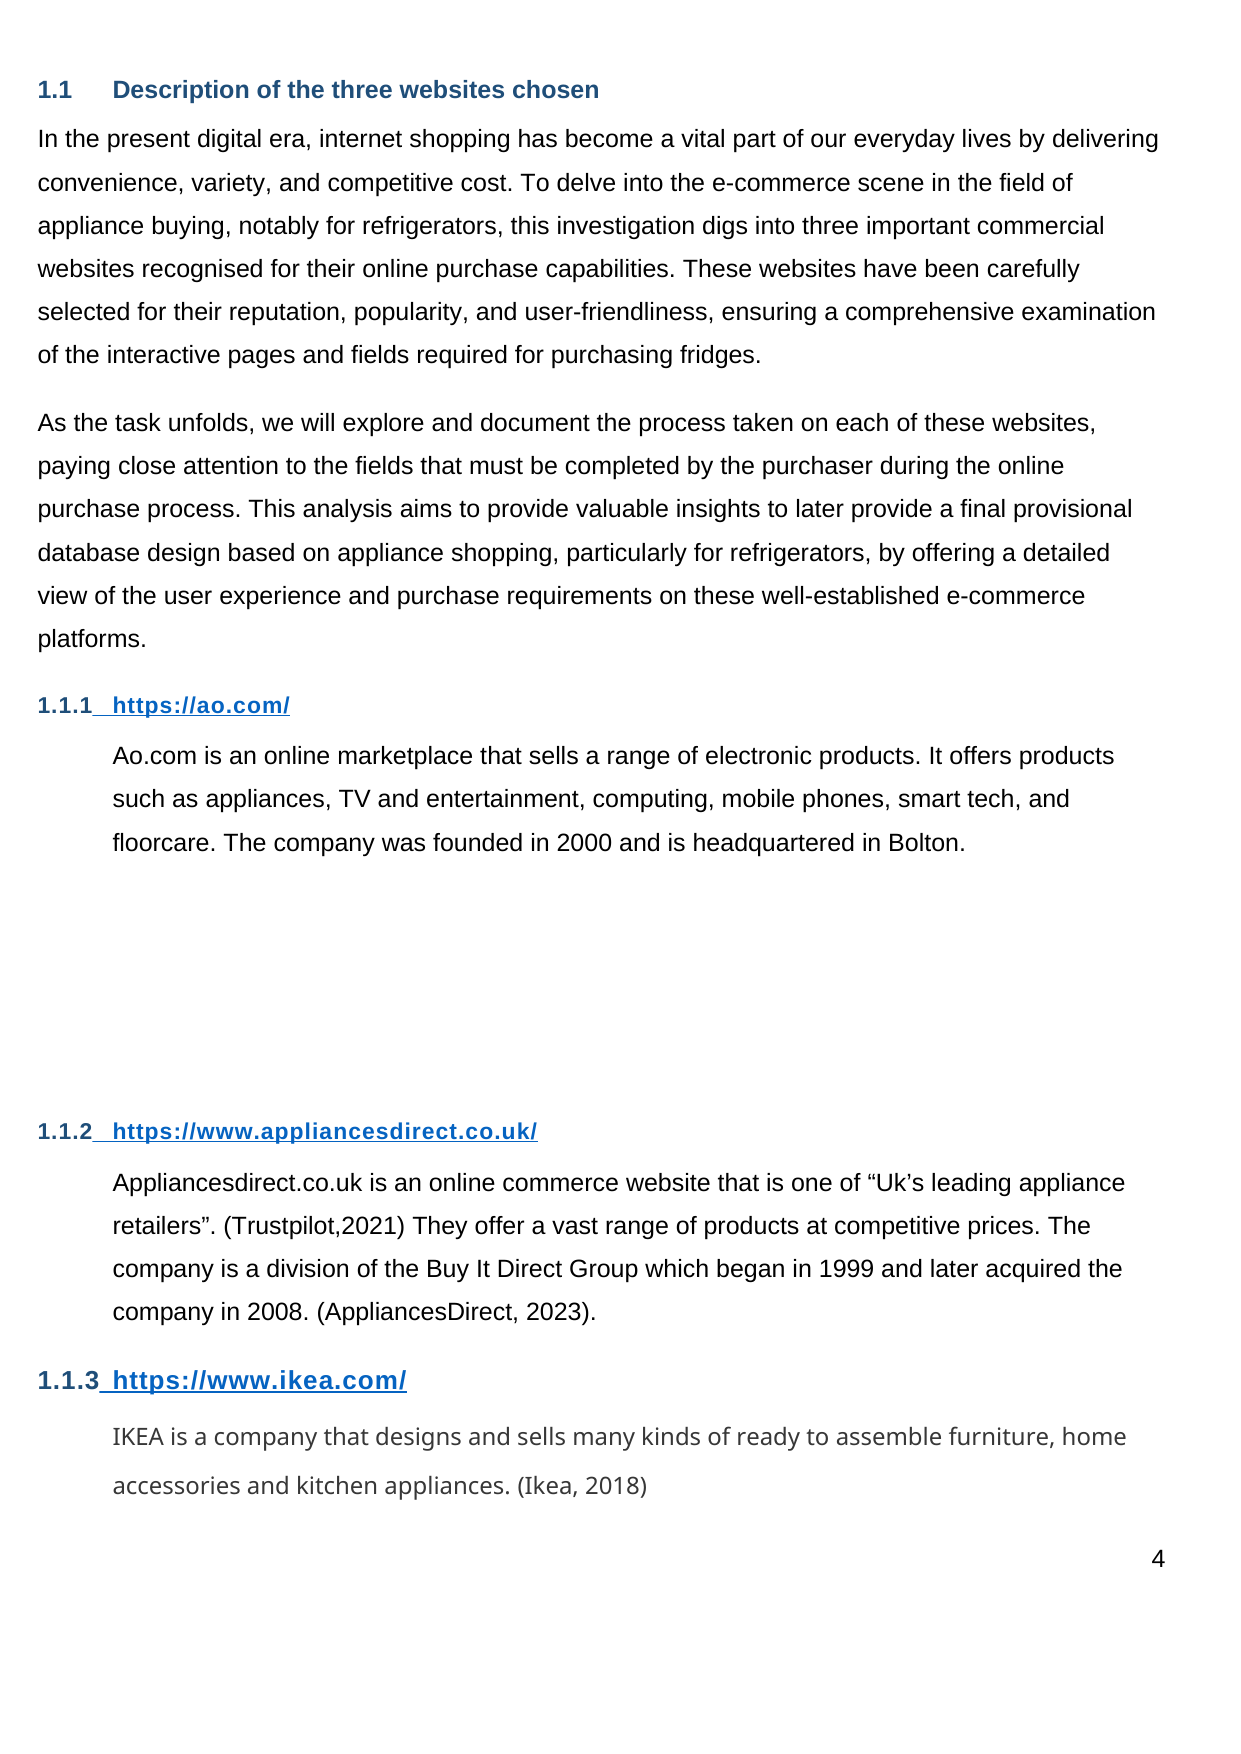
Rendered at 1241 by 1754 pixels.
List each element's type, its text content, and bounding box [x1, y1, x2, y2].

text In the present digital era, internet shopping has become a vital part of our everyday lives by delivering convenience, variety, and competitive cost. To delve into the e-commerce scene in the field of appliance buying, notably for refrigerators, this investigation digs into three important commercial websites recognised for their online purchase capabilities. These websites have been carefully selected for their reputation, popularity, and user-friendliness, ensuring a comprehensive examination of the interactive pages and fields required for purchasing fridges. [37, 124, 1165, 369]
subtitle https://ao.com/ [37, 692, 1165, 718]
subtitle 1.1 Description of the three websites chosen [37, 75, 1165, 104]
text As the task unfolds, we will explore and document the process taken on each of these websites, paying close attention to the fields that must be completed by the purchaser during the online purchase process. This analysis aims to provide valuable insights to later provide a final provisional database design based on appliance shopping, particularly for refrigerators, by offering a detailed view of the user experience and purchase requirements on these well-established e-commerce platforms. [37, 408, 1165, 652]
text Appliancesdirect.co.uk is an online commerce website that is one of “Uk’s leading appliance retailers”. (Trustpilot,2021) They offer a vast range of products at competitive prices. The company is a division of the Buy It Direct Group which began in 1999 and later acquired the company in 2008. (AppliancesDirect, 2023). [112, 1168, 1165, 1326]
subtitle https://www.ikea.com/ [37, 1365, 1165, 1395]
list Ao.com is an online marketplace that sells a range of electronic products. It offers products such as appliances, TV and entertainment, computing, mobile phones, smart tech, and floorcare. The company was founded in 2000 and is headquartered in Bolton. [112, 741, 1165, 856]
list IKEA is a company that designs and sells many kinds of ready to assemble furniture, home accessories and kitchen appliances. (Ikea, 2018) [112, 1420, 1165, 1501]
subtitle https://www.appliancesdirect.co.uk/ [37, 1118, 1165, 1144]
